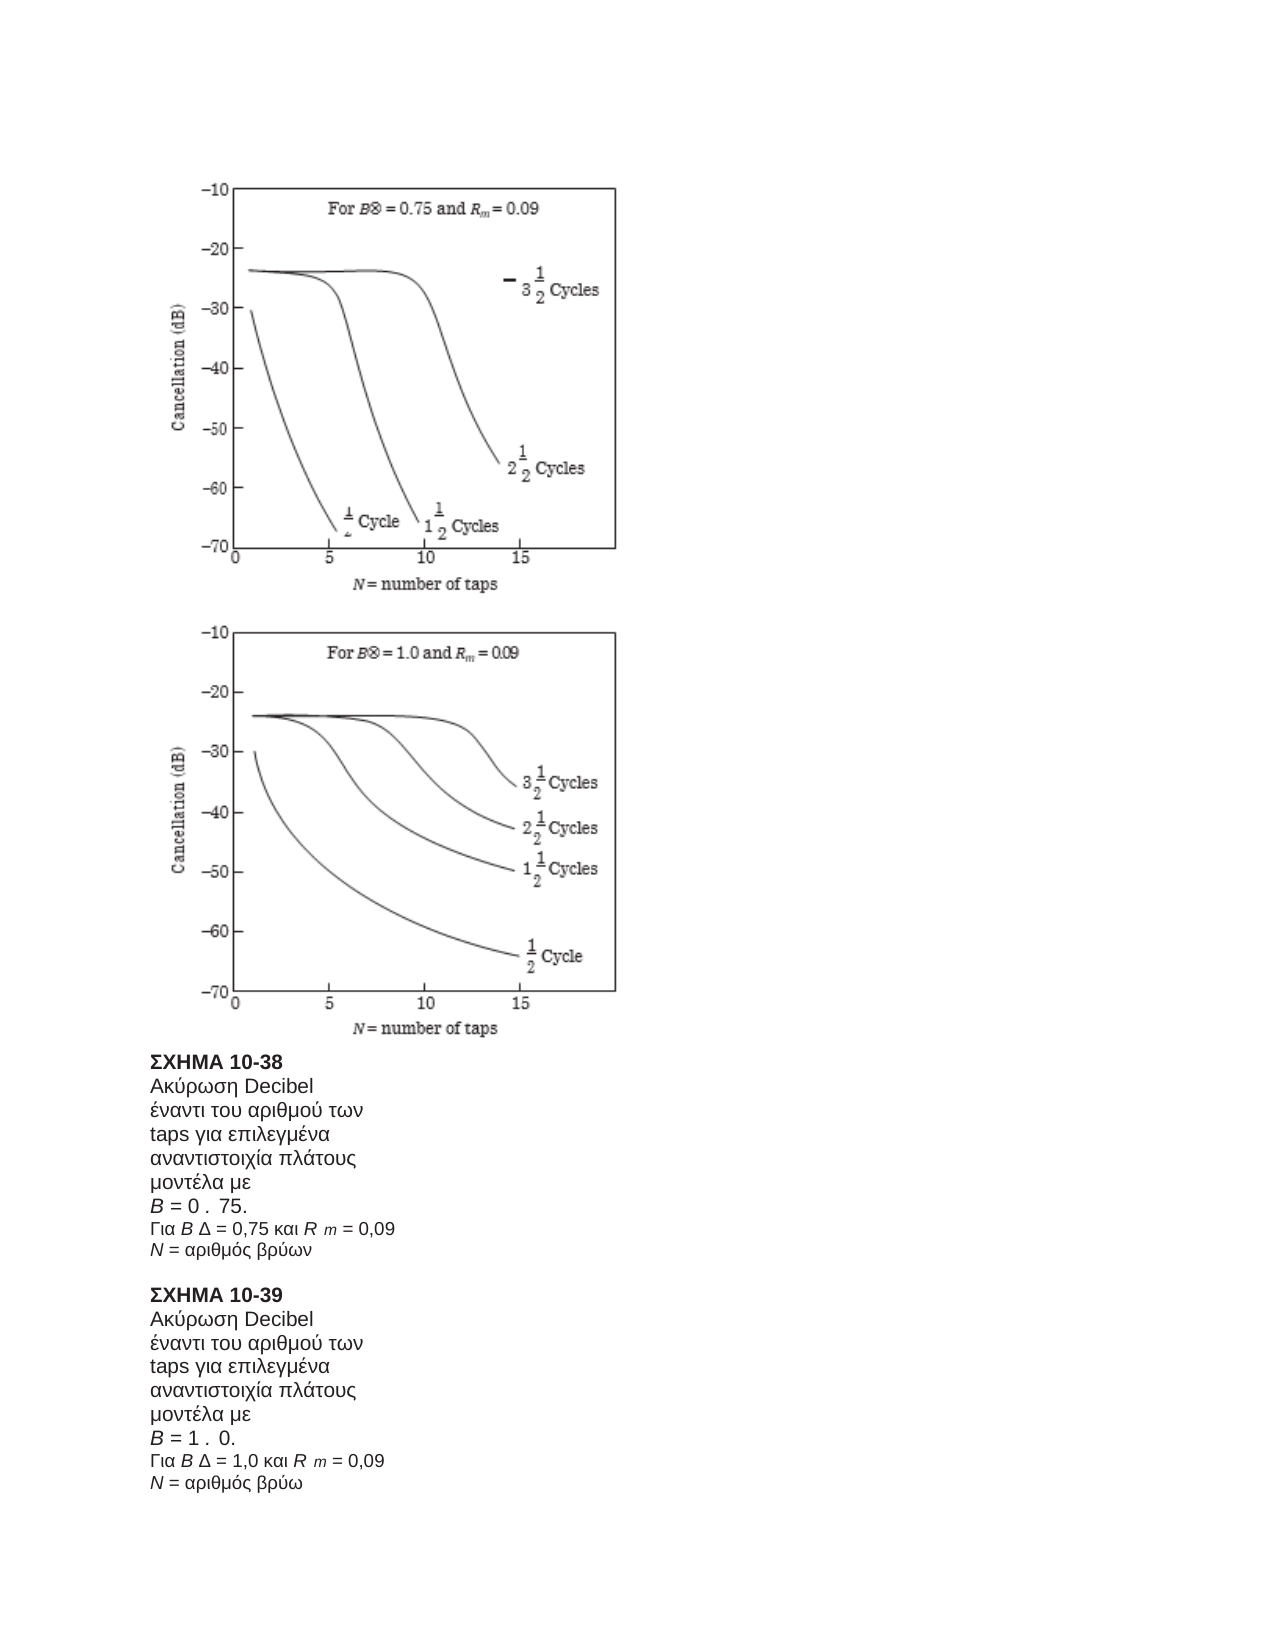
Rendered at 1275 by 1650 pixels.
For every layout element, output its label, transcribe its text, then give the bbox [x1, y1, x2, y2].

text ΣΧΗΜΑ 10-39 [150, 1282, 1125, 1306]
text N = αριθμός βρύων [150, 1239, 1125, 1261]
text έναντι του αριθμού των [150, 1098, 1125, 1122]
picture [150, 150, 714, 1050]
text taps για επιλεγμένα [150, 1122, 1125, 1146]
text μοντέλα με [150, 1402, 1125, 1426]
text έναντι του αριθμού των [150, 1330, 1125, 1354]
text αναντιστοιχία πλάτους [150, 1146, 1125, 1170]
text Β = 1 . 0. [150, 1426, 1125, 1450]
text αναντιστοιχία πλάτους [150, 1378, 1125, 1402]
text Για B Δ = 0,75 και R m = 0,09 [150, 1218, 1125, 1239]
text Β = 0 . 75. [150, 1194, 1125, 1218]
text Για B Δ = 1,0 και R m = 0,09 [150, 1450, 1125, 1472]
text N = αριθμός βρύω [150, 1472, 1125, 1493]
text Ακύρωση Decibel [150, 1306, 1125, 1330]
text ΣΧΗΜΑ 10-38 [150, 1050, 1125, 1074]
text Ακύρωση Decibel [150, 1074, 1125, 1098]
text μοντέλα με [150, 1170, 1125, 1194]
text taps για επιλεγμένα [150, 1354, 1125, 1378]
